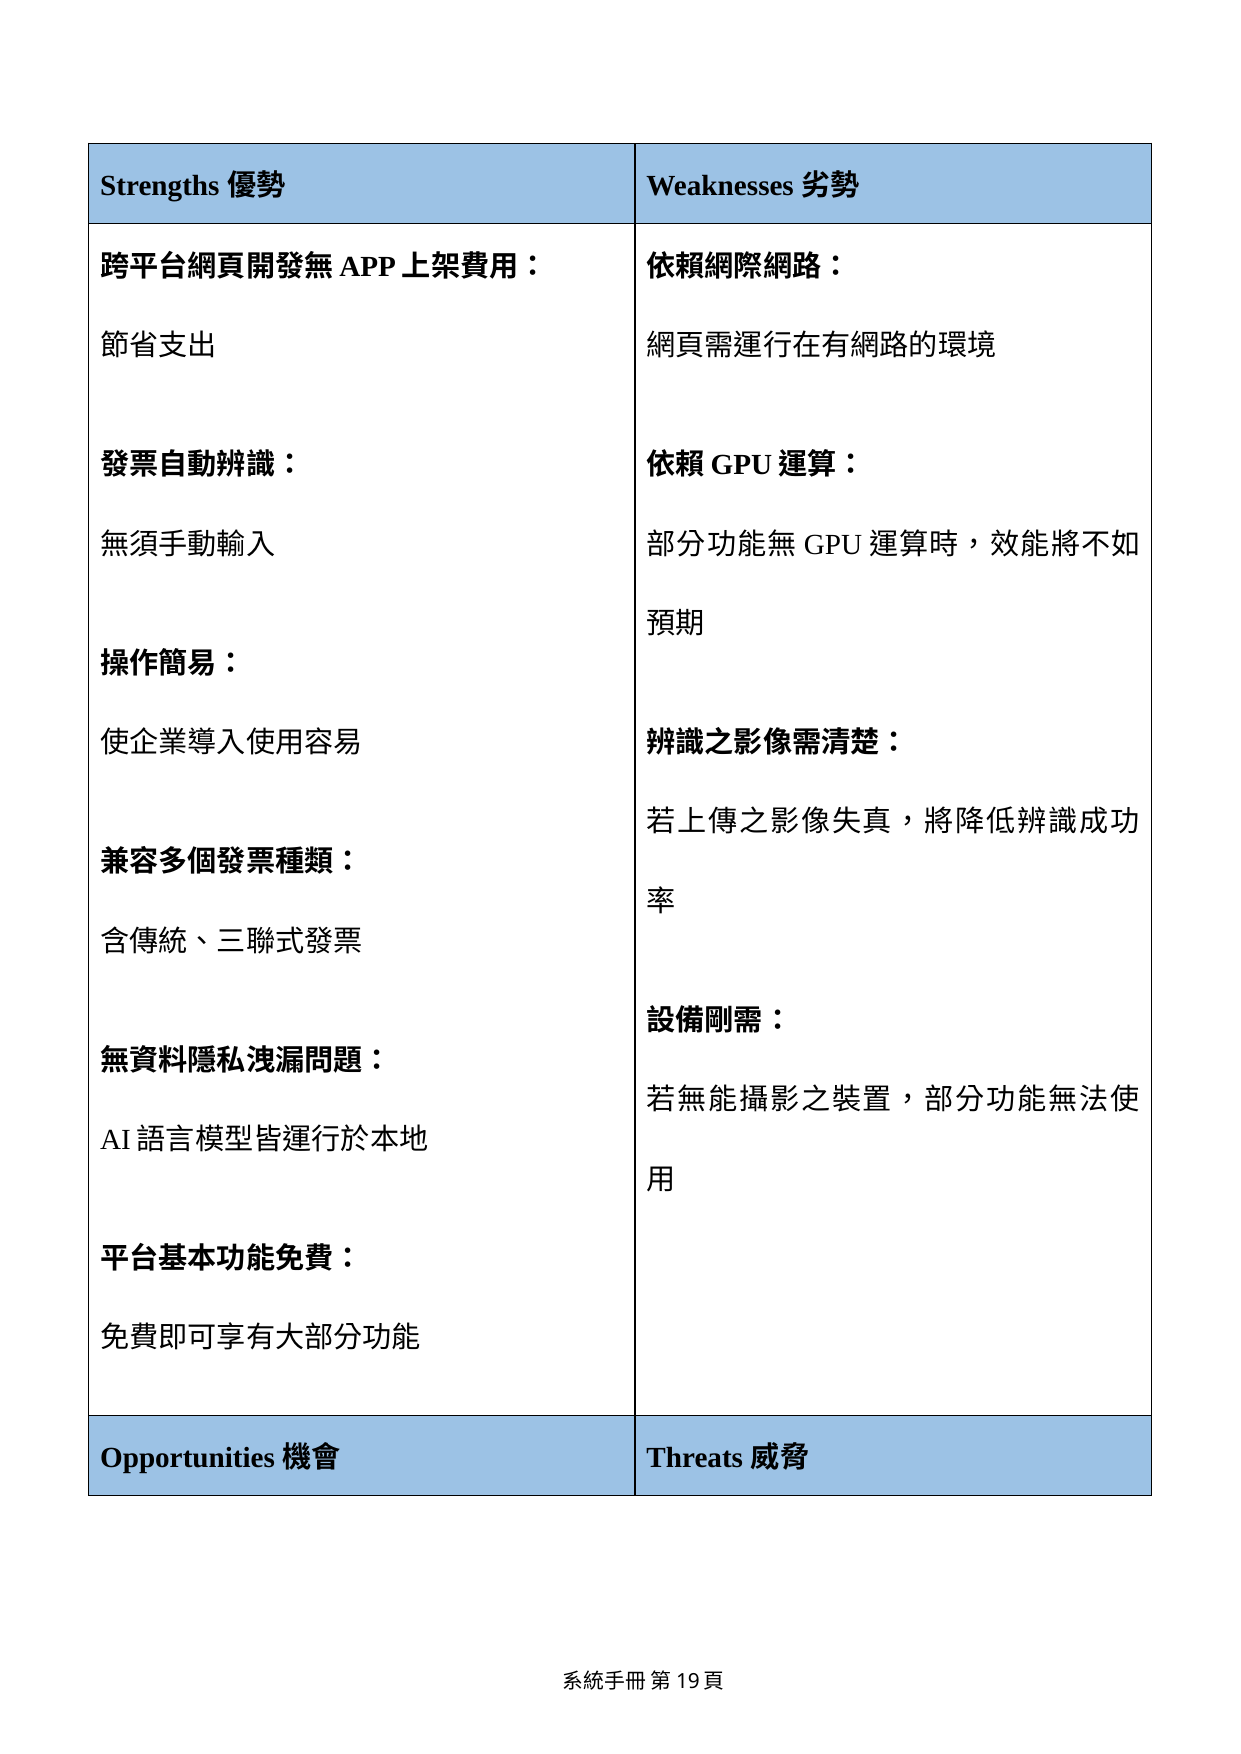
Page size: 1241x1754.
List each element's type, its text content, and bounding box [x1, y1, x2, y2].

table_cell 依賴網際網路： 網頁需運行在有網路的環境 依賴GPU運算： 部分功能無GPU運算時，效能將不如預期 辨識之影像需清楚： 若上傳之影像失真，將降低辨識成功率 設備剛需： 若無能攝影之裝置，部分功能無法使用 [636, 224, 1151, 1414]
table_cell 跨平台網頁開發無APP上架費用： 節省支出 發票自動辨識： 無須手動輸入 操作簡易： 使企業導入使用容易 兼容多個發票種類： 含傳統、三聯式發票 無資料隱私洩漏問題： AI語言模型皆運行於本地 平台基本功能免費： 免費即可享有大部分功能 [89, 224, 634, 1414]
table_header Weaknesses 劣勢 [636, 144, 1151, 223]
table_header Strengths 優勢 [89, 144, 634, 223]
table_cell Threats 威脅 [636, 1416, 1151, 1495]
table_cell Opportunities 機會 [89, 1416, 634, 1495]
